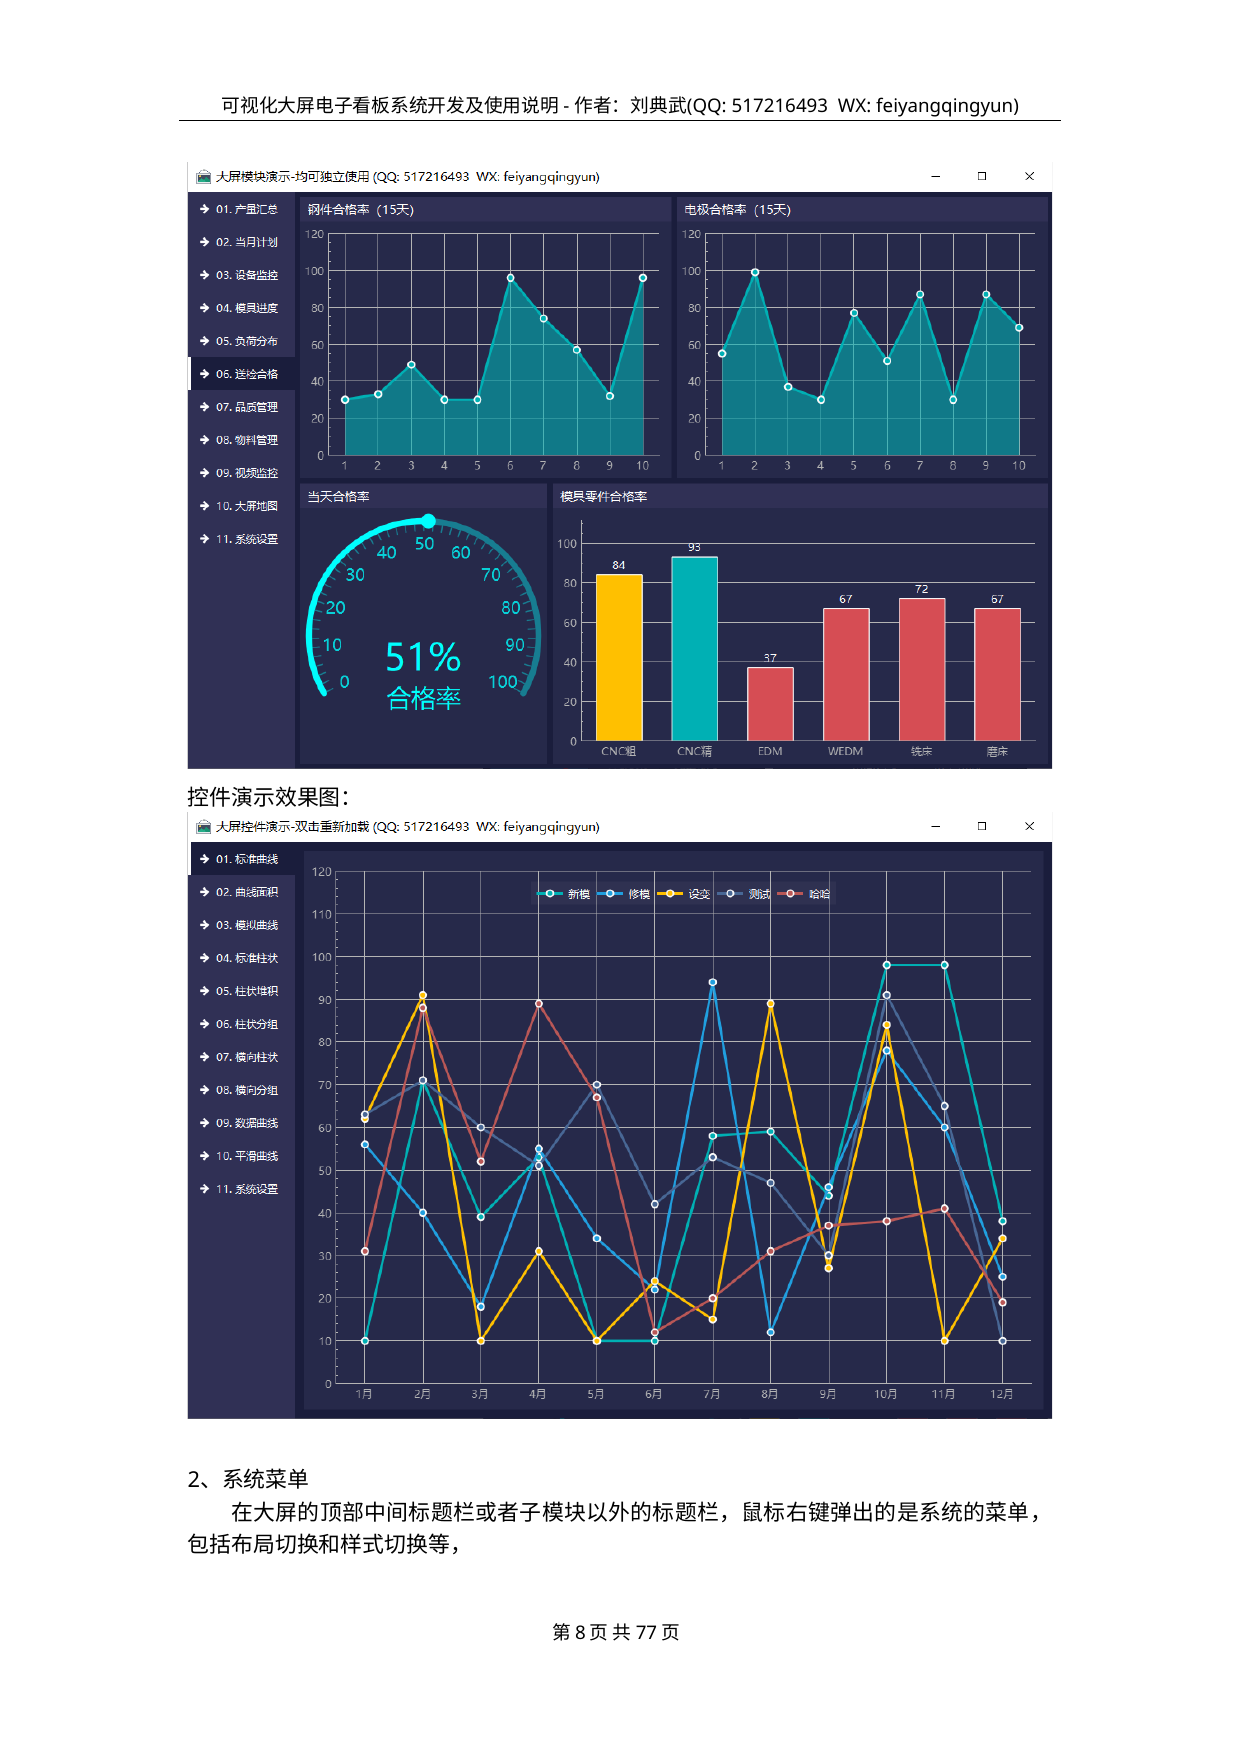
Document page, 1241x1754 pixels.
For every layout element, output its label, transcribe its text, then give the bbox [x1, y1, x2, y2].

text 2、系统菜单 [187, 1462, 1053, 1494]
picture [187, 162, 1053, 769]
text 控件演示效果图： [187, 779, 1053, 812]
text 在大屏的顶部中间标题栏或者子模块以外的标题栏，鼠标右键弹出的是系统的菜单，包括布局切换和样式切换等， [187, 1494, 1053, 1559]
picture [187, 812, 1053, 1419]
